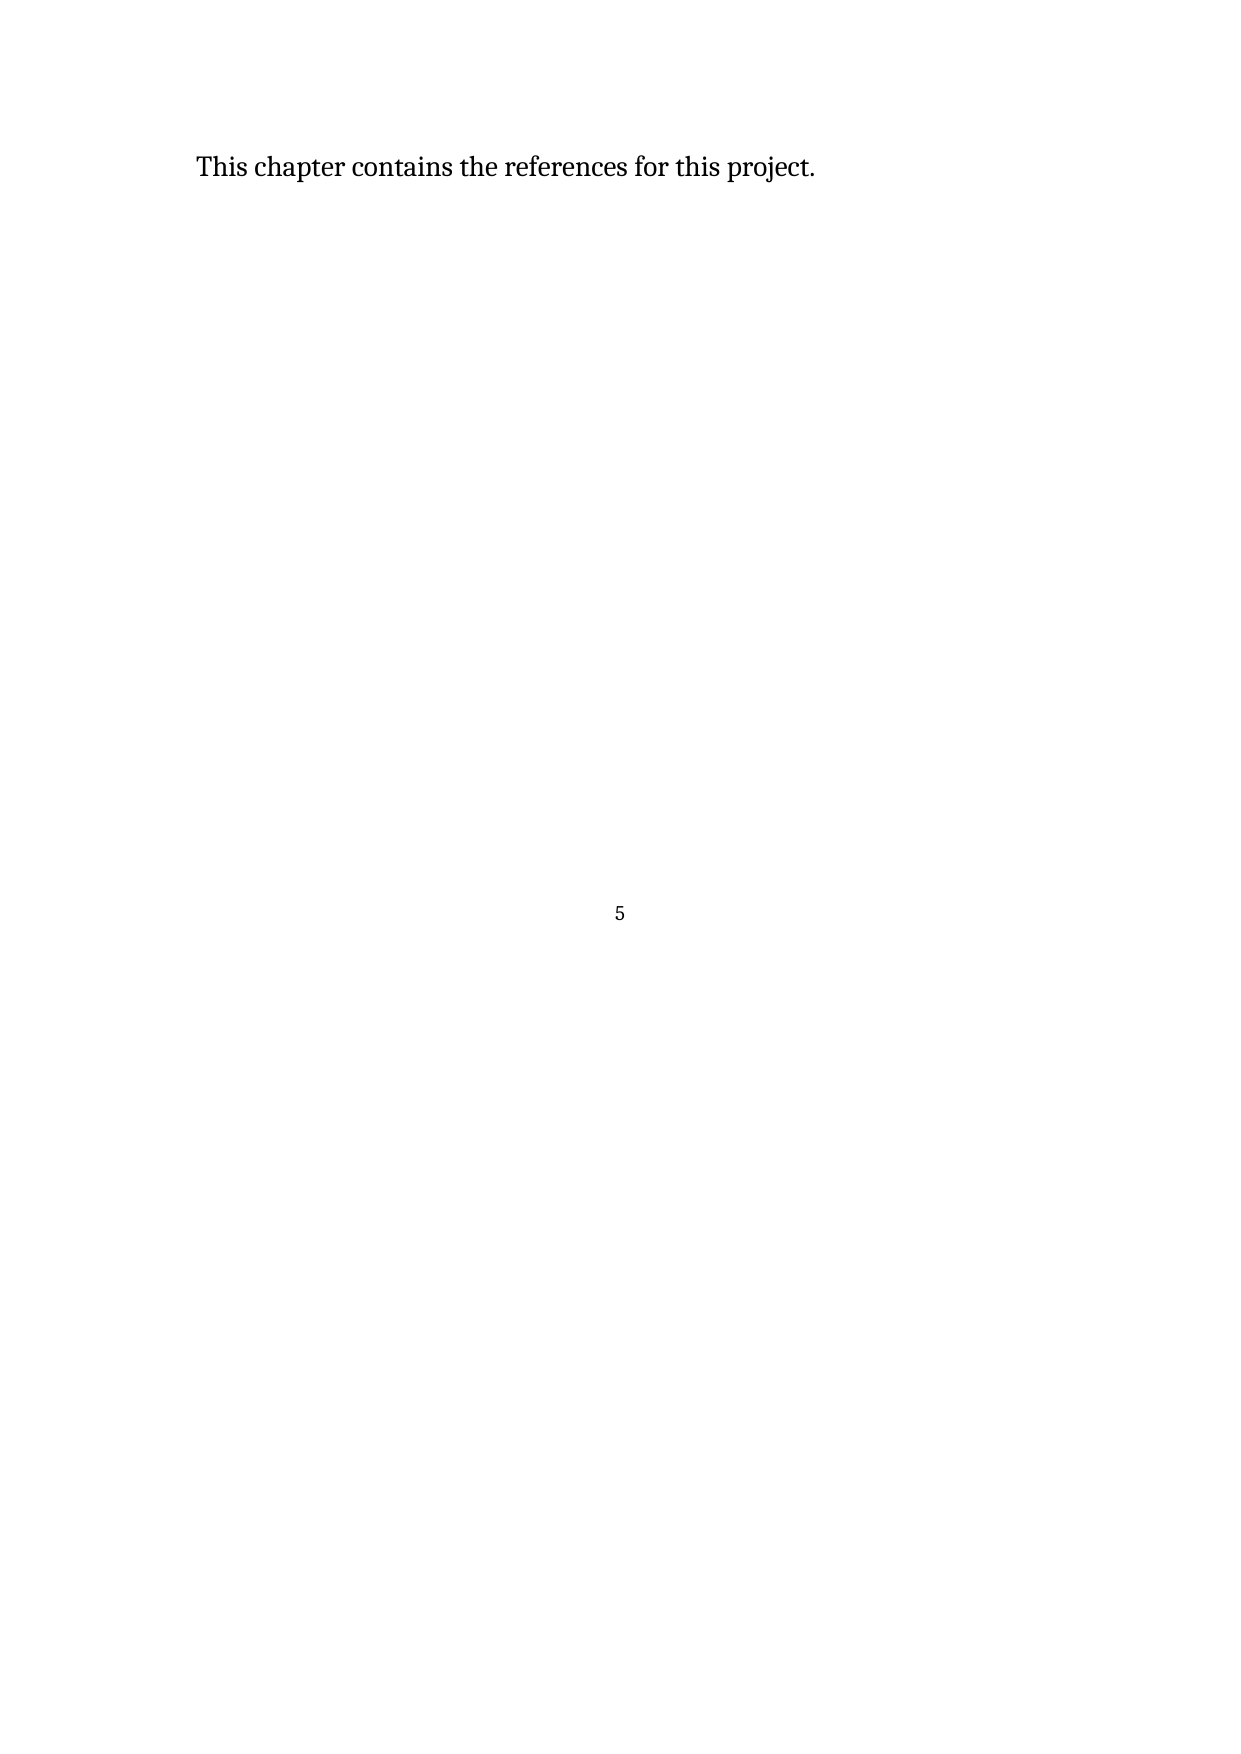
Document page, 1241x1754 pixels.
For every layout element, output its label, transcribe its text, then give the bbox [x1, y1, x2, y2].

text 5 [150, 902, 1089, 926]
text This chapter contains the references for this project. [196, 150, 1104, 183]
